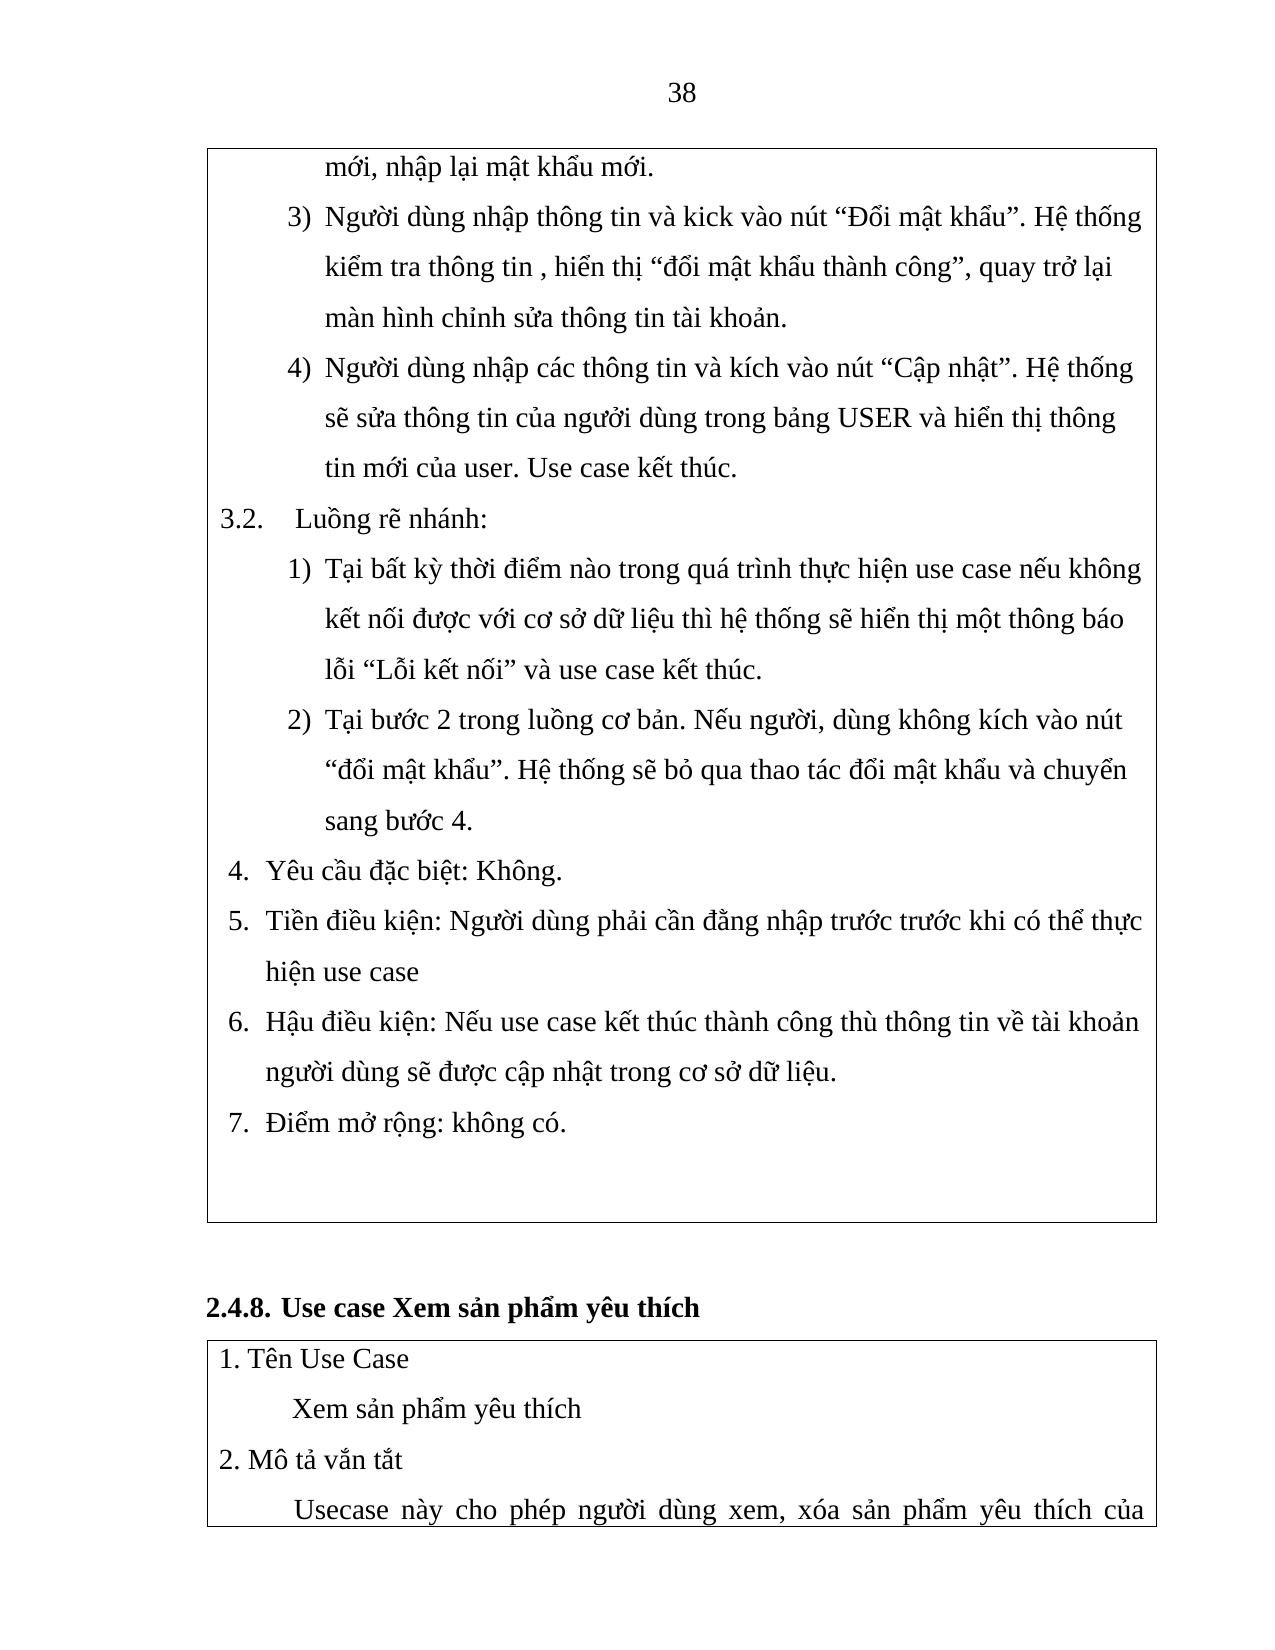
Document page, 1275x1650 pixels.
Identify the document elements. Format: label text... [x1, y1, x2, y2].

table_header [208, 1341, 1156, 1526]
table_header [208, 149, 1156, 1222]
subtitle Use case Xem sản phẩm yêu thích [206, 1290, 1157, 1323]
